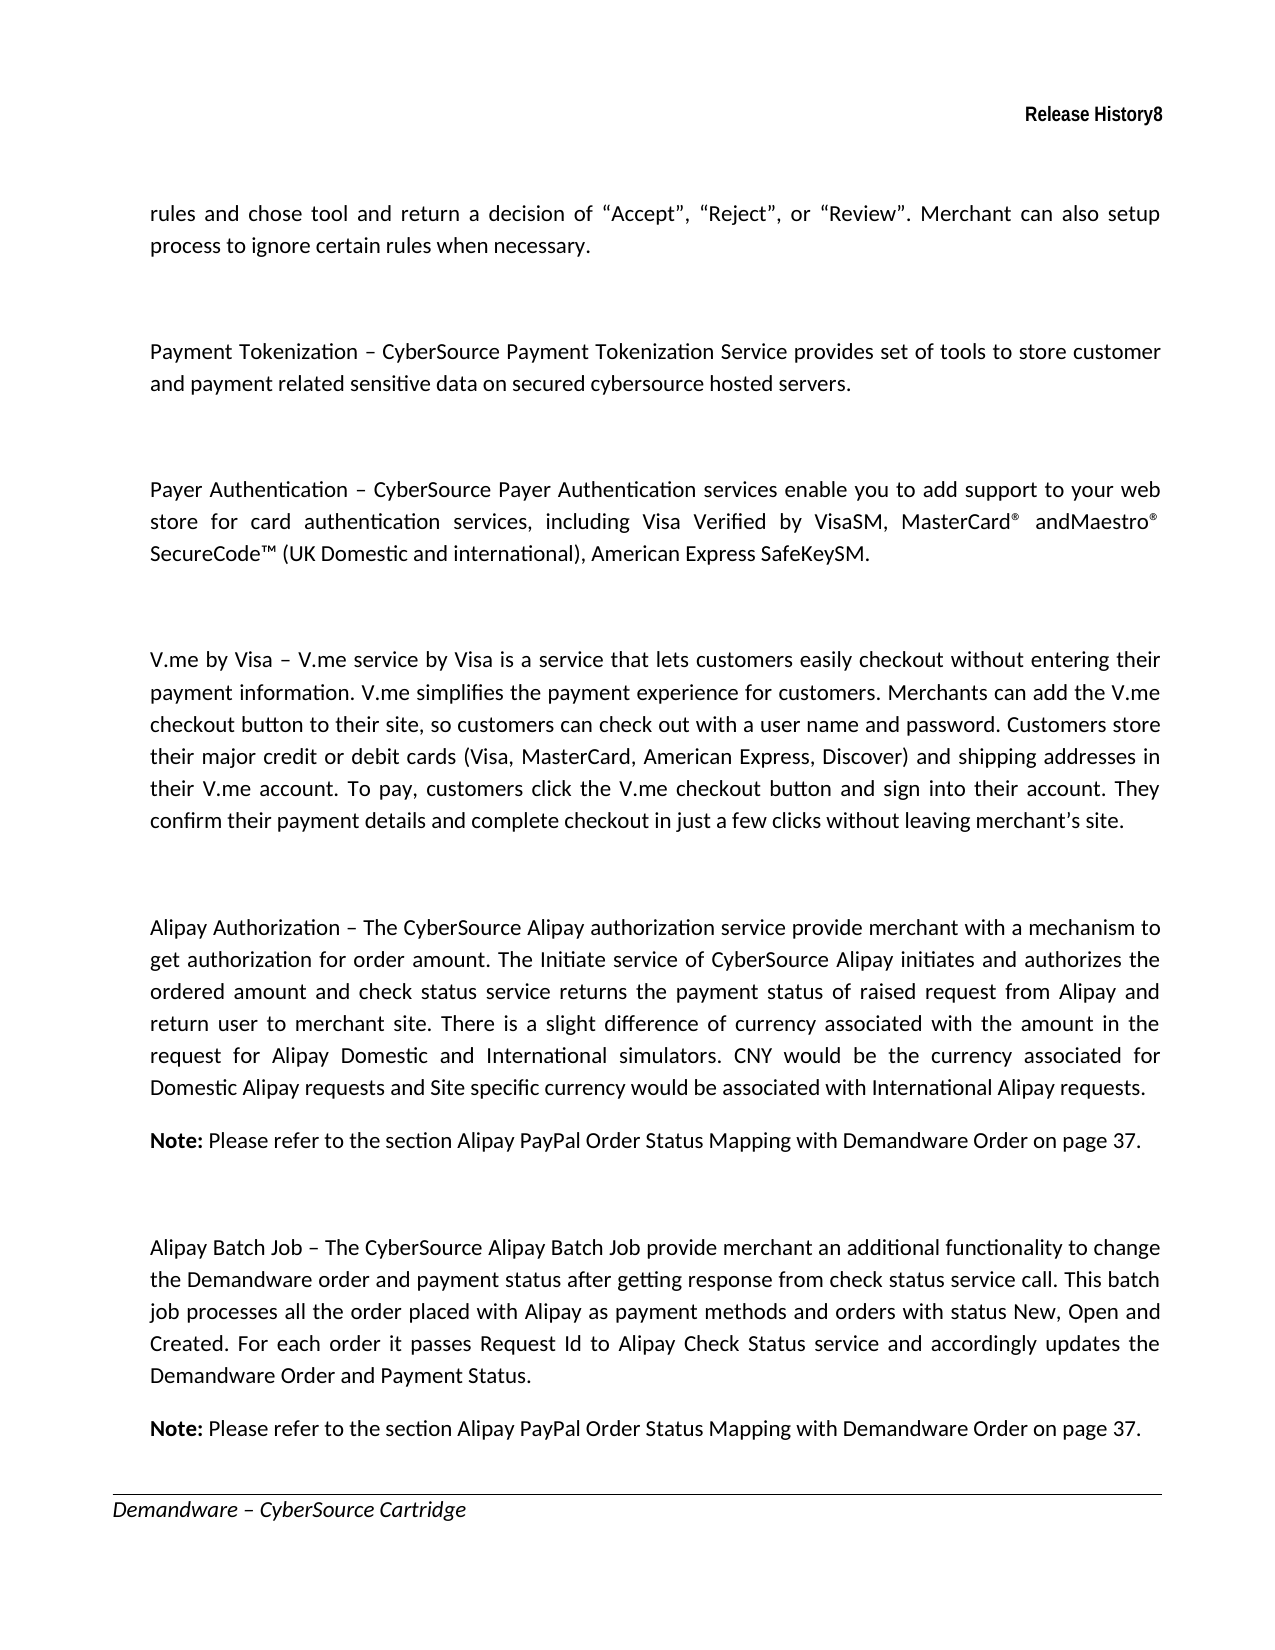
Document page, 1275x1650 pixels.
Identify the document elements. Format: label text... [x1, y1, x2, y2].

text Alipay Batch Job – The CyberSource Alipay Batch Job provide merchant an additional functionality to change the Demandware order and payment status after getting response from check status service call. This batch job processes all the order placed with Alipay as payment methods and orders with status New, Open and Created. For each order it passes Request Id to Alipay Check Status service and accordingly updates the Demandware Order and Payment Status. [150, 1233, 1162, 1389]
text Note: Please refer to the section Alipay PayPal Order Status Mapping with Demandware Order on page 37. [150, 1127, 1162, 1154]
text Note: Please refer to the section Alipay PayPal Order Status Mapping with Demandware Order on page 37. [150, 1414, 1162, 1442]
text V.me by Visa – V.me service by Visa is a service that lets customers easily checkout without entering their payment information. V.me simplifies the payment experience for customers. Merchants can add the V.me checkout button to their site, so customers can check out with a user name and password. Customers store their major credit or debit cards (Visa, MasterCard, American Express, Discover) and shipping addresses in their V.me account. To pay, customers click the V.me checkout button and sign into their account. They confirm their payment details and complete checkout in just a few clicks without leaving merchant’s site. [150, 646, 1162, 834]
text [150, 199, 1162, 259]
text Alipay Authorization – The CyberSource Alipay authorization service provide merchant with a mechanism to get authorization for order amount. The Initiate service of CyberSource Alipay initiates and authorizes the ordered amount and check status service returns the payment status of raised request from Alipay and return user to merchant site. There is a slight difference of currency associated with the amount in the request for Alipay Domestic and International simulators. CNY would be the currency associated for Domestic Alipay requests and Site specific currency would be associated with International Alipay requests. [150, 913, 1162, 1102]
text Payment Tokenization – CyberSource Payment Tokenization Service provides set of tools to store customer and payment related sensitive data on secured cybersource hosted servers. [150, 337, 1162, 397]
text Payer Authentication – CyberSource Payer Authentication services enable you to add support to your web store for card authentication services, including Visa Verified by VisaSM, MasterCard® andMaestro® SecureCode™ (UK Domestic and international), American Express SafeKeySM. [150, 475, 1162, 568]
